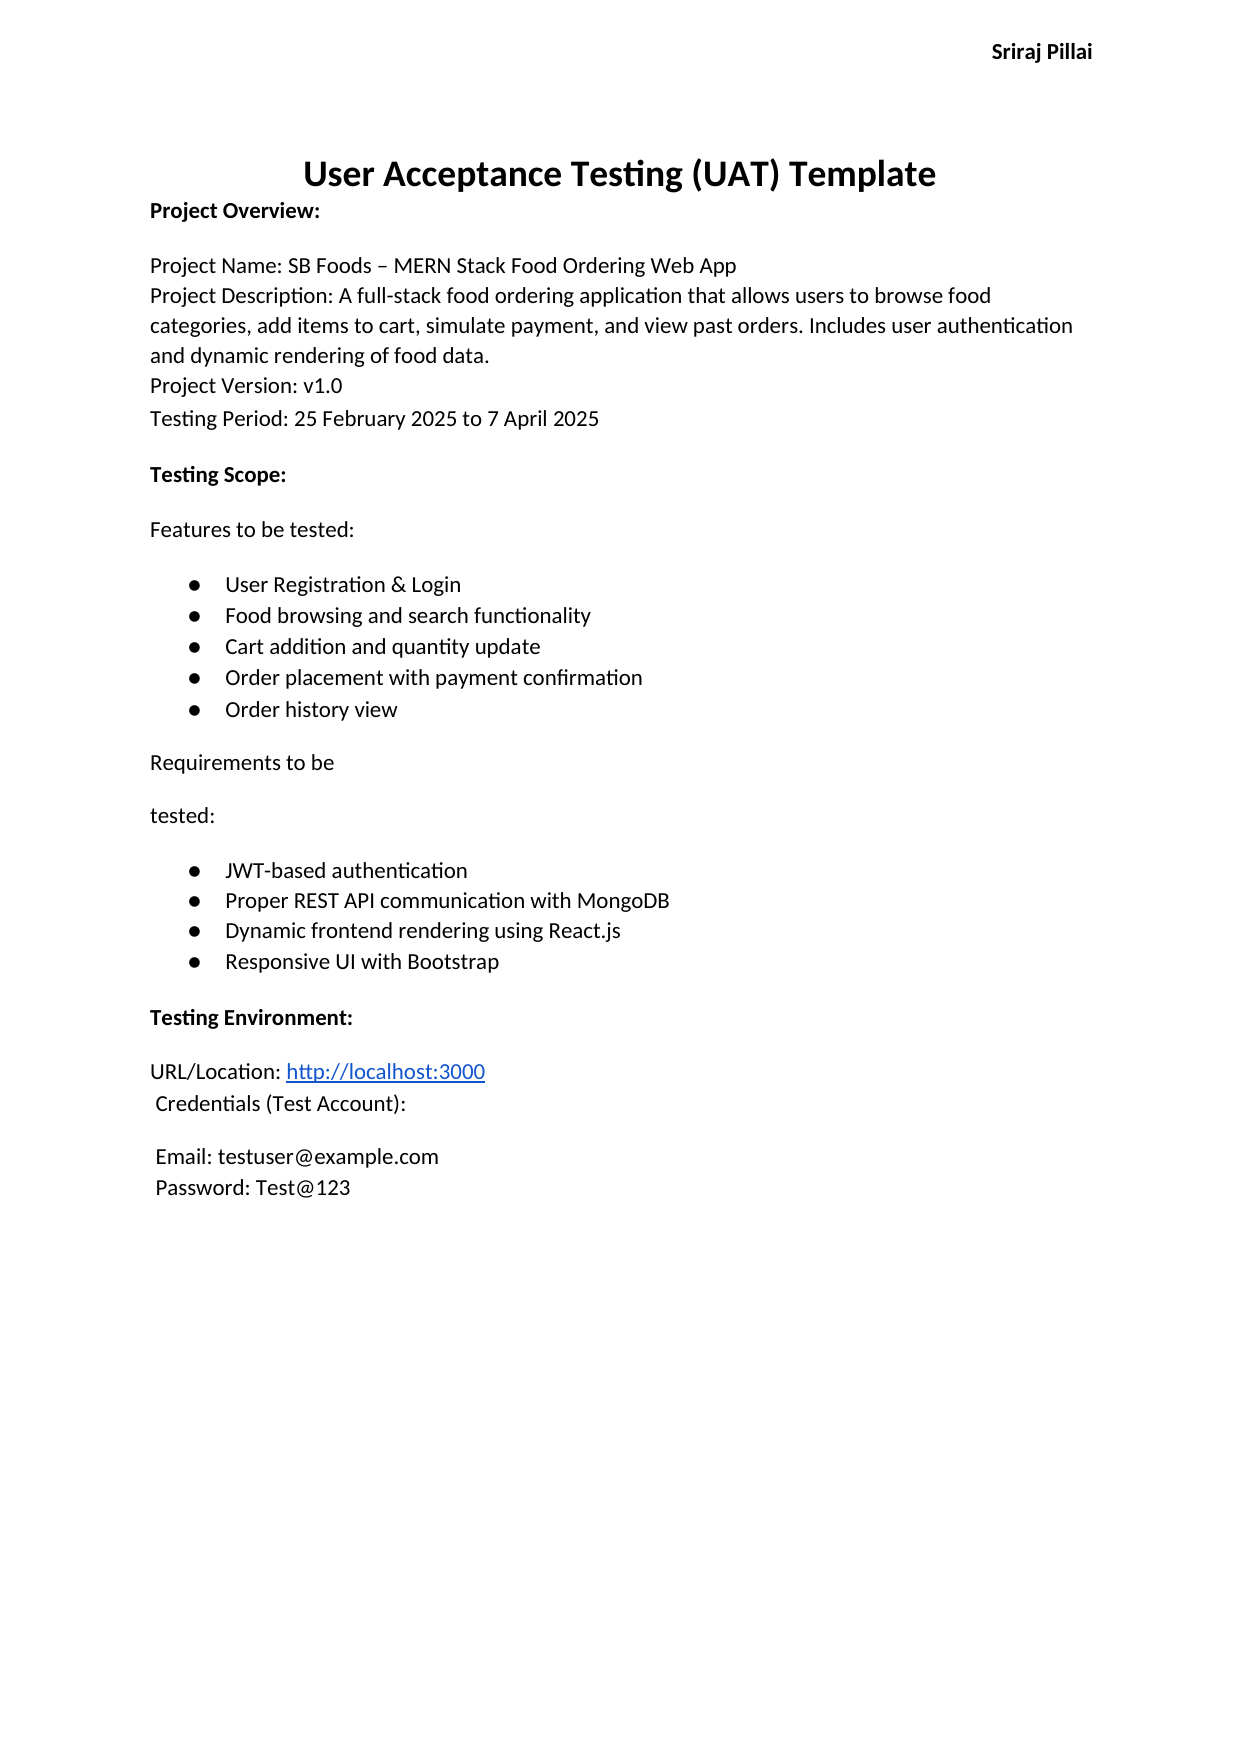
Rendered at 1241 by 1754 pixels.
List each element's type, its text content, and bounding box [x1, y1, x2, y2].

text Project Name: SB Foods – MERN Stack Food Ordering Web App [150, 251, 1093, 279]
list Cart addition and quantity update [187, 632, 1093, 660]
text URL/Location: http://localhost:3000 Credentials (Test Account): [150, 1057, 487, 1117]
list Proper REST API communication with MongoDB [187, 887, 1093, 914]
list User Registration & Login [187, 570, 1093, 598]
list Food browsing and search functionality [187, 601, 1093, 629]
text Testing Period: 25 February 2025 to 7 April 2025 [150, 404, 1093, 433]
text Project Overview: [150, 196, 1093, 224]
text Email: testuser@example.com Password: Test@123 [155, 1142, 487, 1201]
subtitle User Acceptance Testing (UAT) Template [147, 150, 1093, 196]
text Testing Scope: [150, 460, 1093, 488]
text Project Description: A full-stack food ordering application that allows users to browse food categories, add items to cart, simulate payment, and view past orders. Includes user authentication and dynamic rendering of food data. [150, 281, 1093, 369]
list Responsive UI with Bootstrap [187, 947, 1093, 975]
text Project Version: v1.0 [150, 372, 1093, 399]
list Order history view Requirements to be tested: [150, 695, 405, 829]
text Testing Environment: [150, 1003, 1093, 1031]
list Dynamic frontend rendering using React.js [187, 917, 1093, 944]
list JWT-based authentication [187, 856, 1093, 884]
text Features to be tested: [150, 515, 1093, 543]
list Order placement with payment confirmation [187, 663, 1093, 691]
